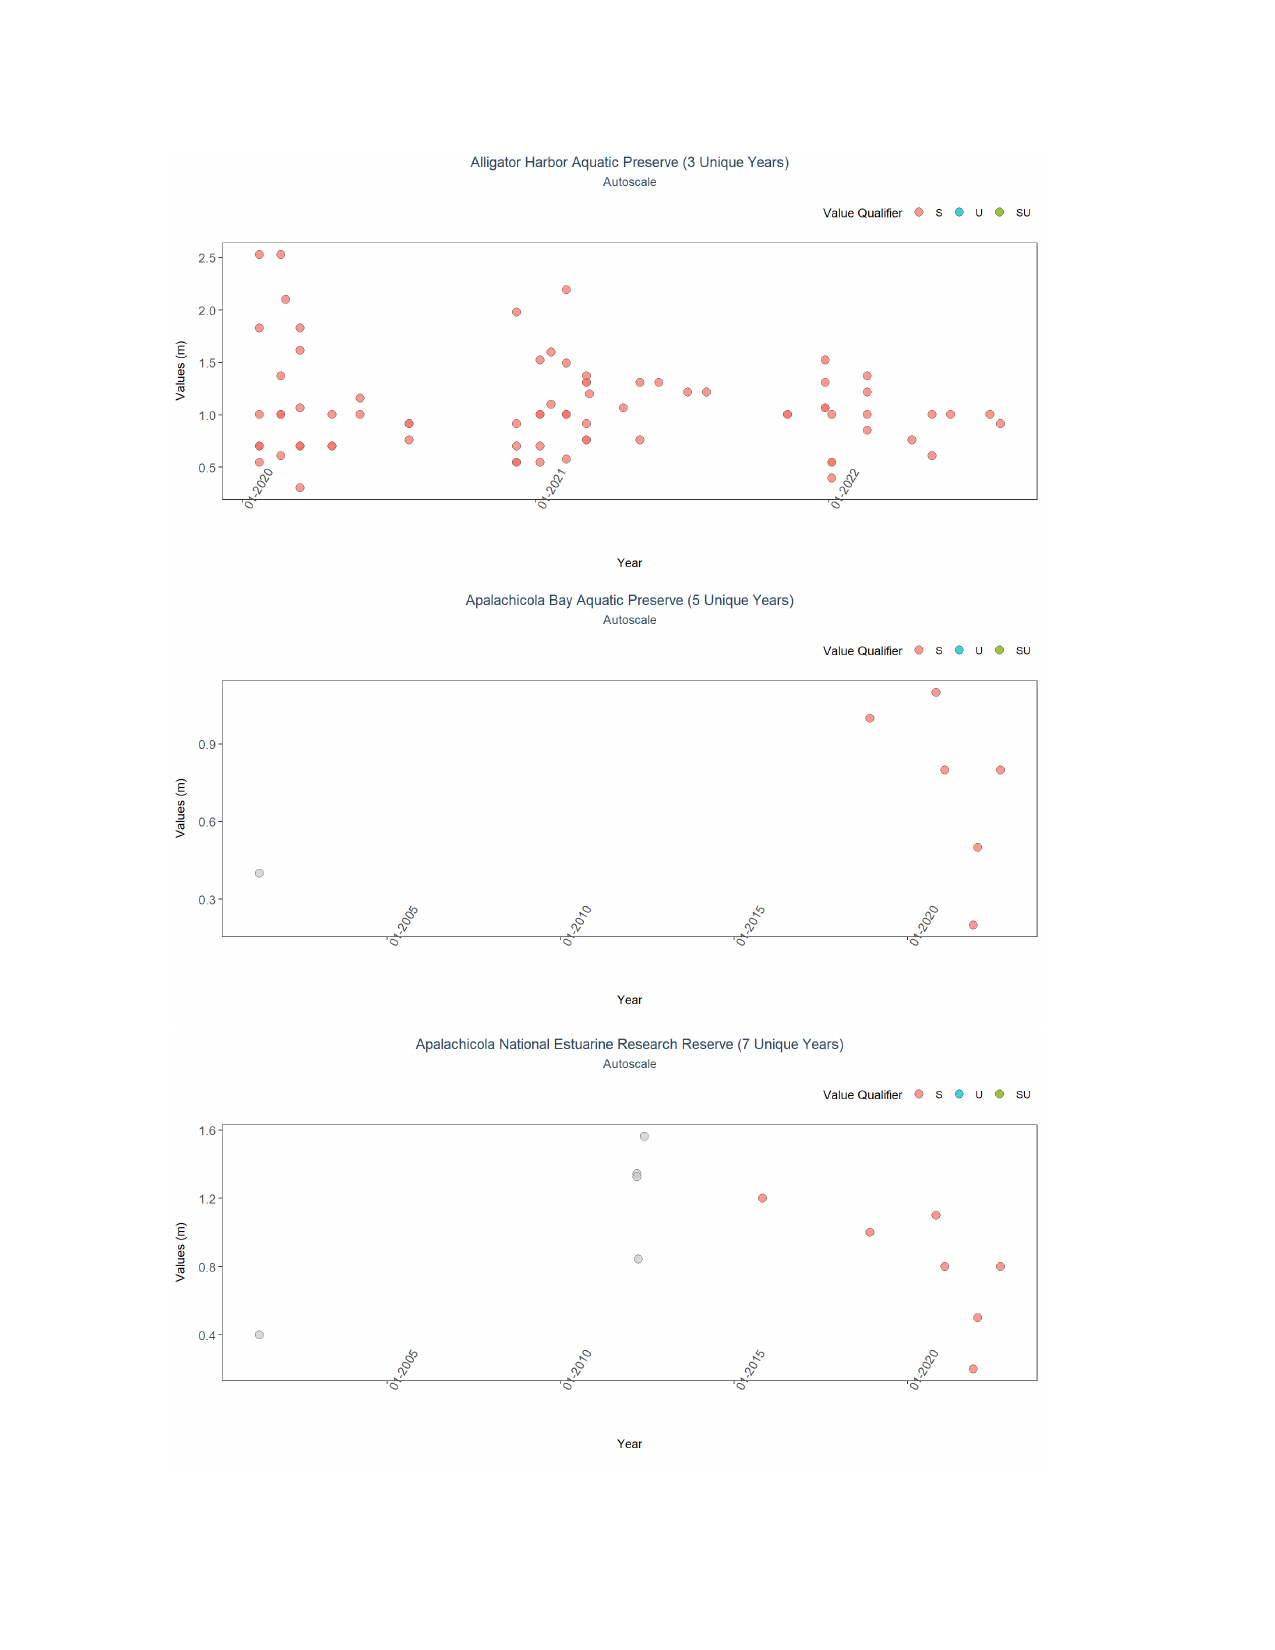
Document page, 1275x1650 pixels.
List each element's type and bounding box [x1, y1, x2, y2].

picture [168, 1031, 1044, 1469]
picture [168, 150, 1044, 1025]
